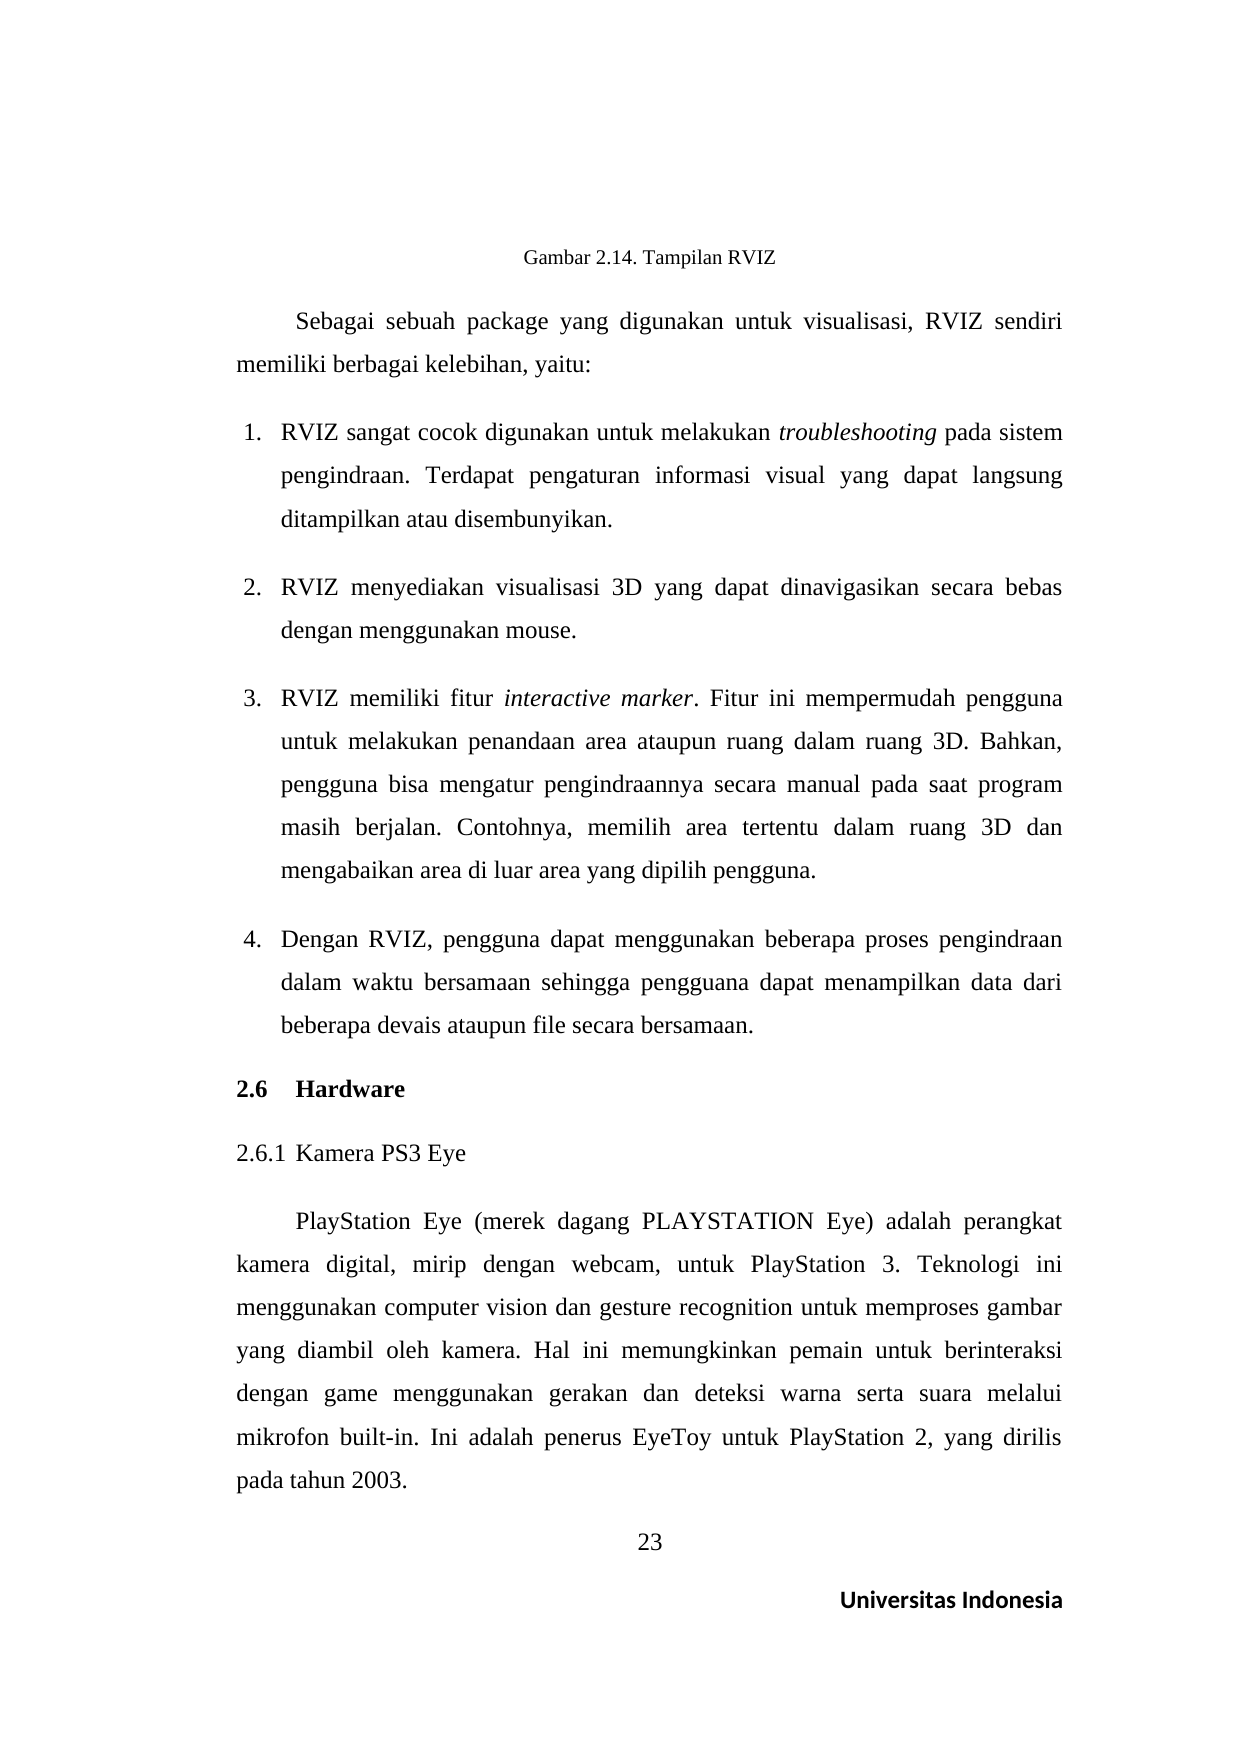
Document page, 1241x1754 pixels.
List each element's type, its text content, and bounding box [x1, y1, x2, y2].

subtitle Hardware [236, 1074, 1063, 1103]
text Gambar 2.14. Tampilan RVIZ [236, 245, 1063, 269]
list RVIZ memiliki fitur interactive marker. Fitur ini mempermudah pengguna untuk melakukan penandaan area ataupun ruang dalam ruang 3D. Bahkan, pengguna bisa mengatur pengindraannya secara manual pada saat program masih berjalan. Contohnya, memilih area tertentu dalam ruang 3D dan mengabaikan area di luar area yang dipilih pengguna. [243, 683, 1063, 884]
list Dengan RVIZ, pengguna dapat menggunakan beberapa proses pengindraan dalam waktu bersamaan sehingga pengguana dapat menampilkan data dari beberapa devais ataupun file secara bersamaan. [243, 924, 1063, 1039]
subtitle Kamera PS3 Eye [236, 1138, 1063, 1167]
text PlayStation Eye (merek dagang PLAYSTATION Eye) adalah perangkat kamera digital, mirip dengan webcam, untuk PlayStation 3. Teknologi ini menggunakan computer vision dan gesture recognition untuk memproses gambar yang diambil oleh kamera. Hal ini memungkinkan pemain untuk berinteraksi dengan game menggunakan gerakan dan deteksi warna serta suara melalui mikrofon built-in. Ini adalah penerus EyeToy untuk PlayStation 2, yang dirilis pada tahun 2003. [236, 1206, 1063, 1493]
list RVIZ menyediakan visualisasi 3D yang dapat dinavigasikan secara bebas dengan menggunakan mouse. [243, 572, 1063, 644]
list RVIZ sangat cocok digunakan untuk melakukan troubleshooting pada sistem pengindraan. Terdapat pengaturan informasi visual yang dapat langsung ditampilkan atau disembunyikan. [243, 417, 1063, 532]
text Sebagai sebuah package yang digunakan untuk visualisasi, RVIZ sendiri memiliki berbagai kelebihan, yaitu: [236, 306, 1063, 378]
